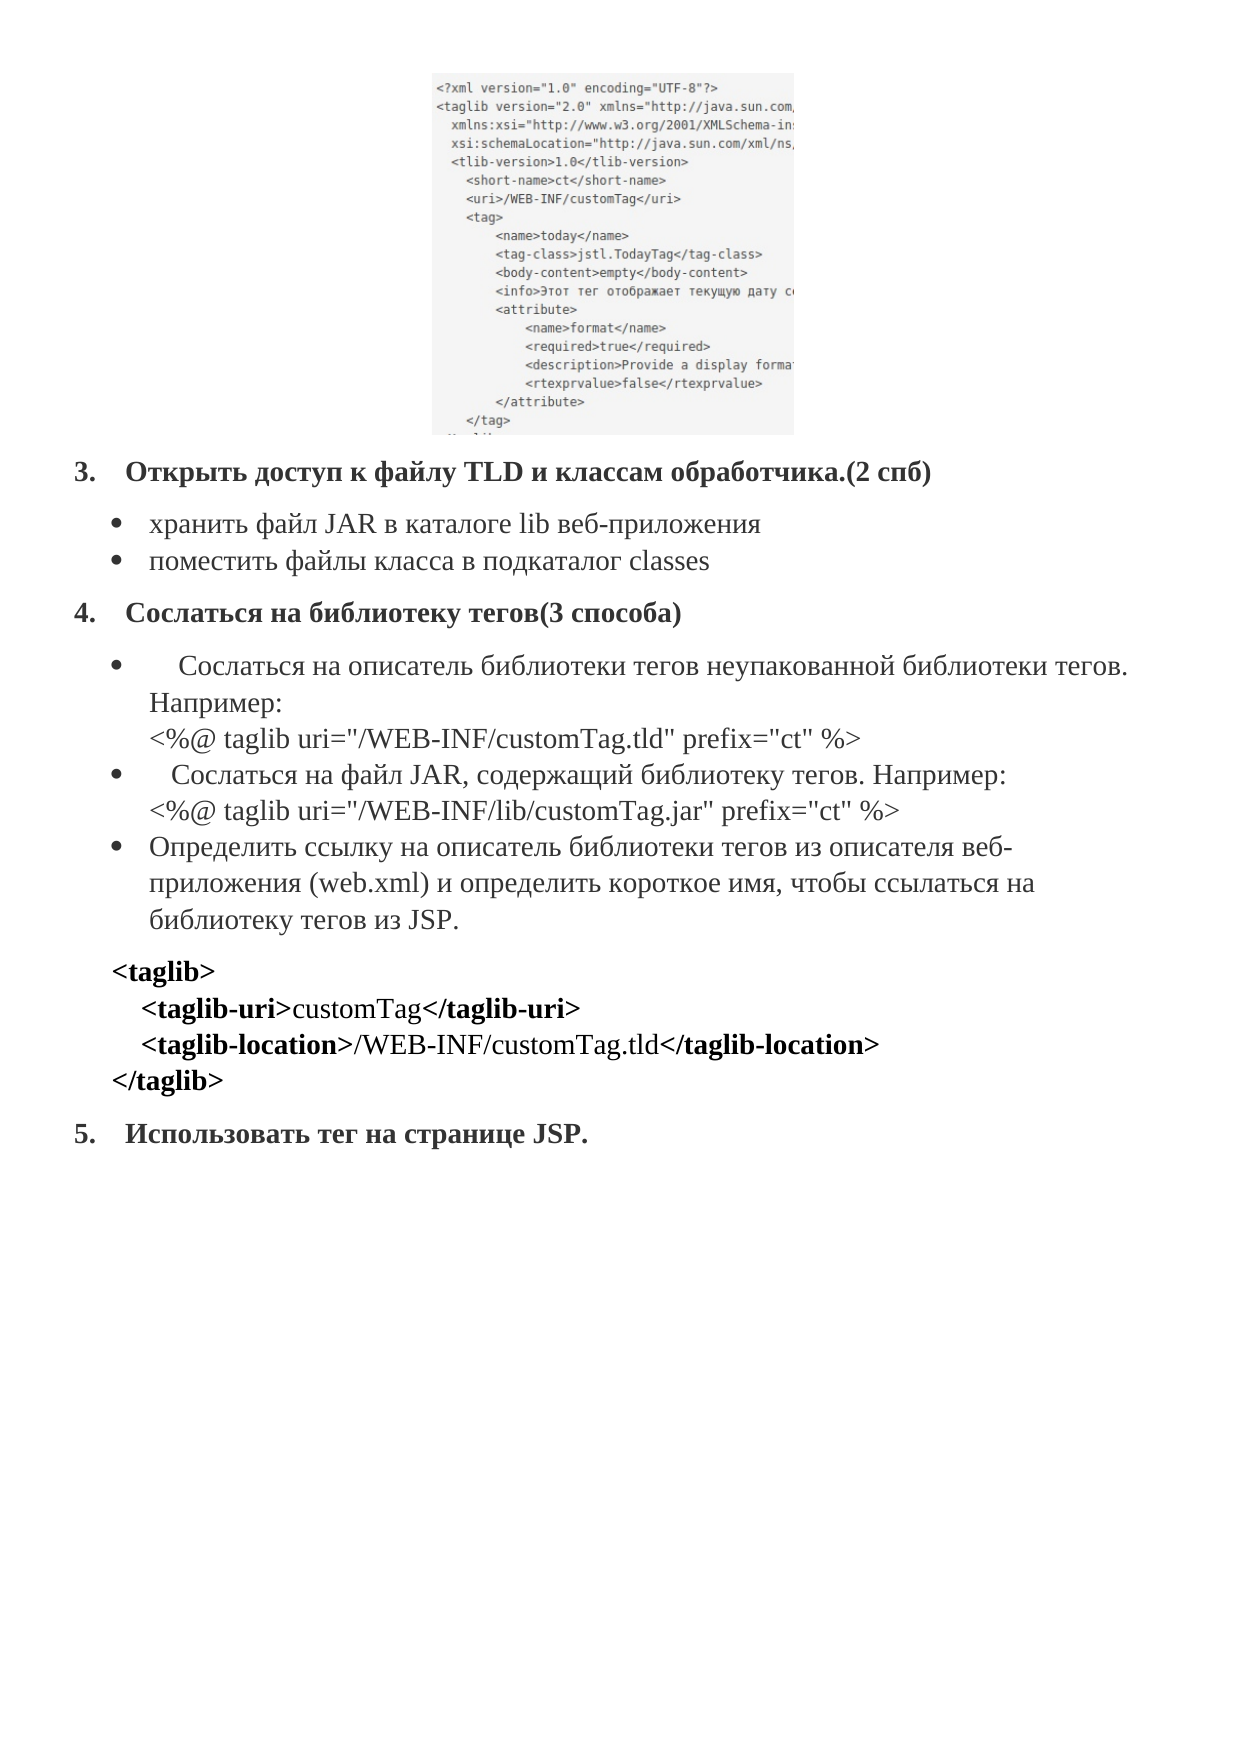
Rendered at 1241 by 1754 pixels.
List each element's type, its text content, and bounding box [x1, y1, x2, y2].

list поместить файлы класса в подкаталог classes [111, 543, 1152, 576]
text 4. Сослаться на библиотеку тегов(3 способа) [74, 596, 1152, 629]
text 3. Открыть доступ к файлу TLD и классам обработчика.(2 спб) [74, 454, 1152, 487]
picture [431, 73, 794, 435]
list Сослаться на файл JAR, содержащий библиотеку тегов. Например: <%@ taglib uri="/WEB-INF/lib/customTag.jar" prefix="ct" %> [111, 757, 1152, 827]
text <taglib> <taglib-uri>customTag</taglib-uri> <taglib-location>/WEB-INF/customTag.tld</taglib-location> </taglib> [111, 954, 1152, 1097]
list Определить ссылку на описатель библиотеки тегов из описателя веб-приложения (web.xml) и определить короткое имя, чтобы ссылаться на библиотеку тегов из JSP. [111, 829, 1152, 935]
list хранить файл JAR в каталоге lib веб-приложения [111, 506, 1152, 540]
list Сослаться на описатель библиотеки тегов неупакованной библиотеки тегов. Например: <%@ taglib uri="/WEB-INF/customTag.tld" prefix="ct" %> [111, 648, 1152, 754]
text 5. Использовать тег на странице JSP. [74, 1116, 1152, 1149]
